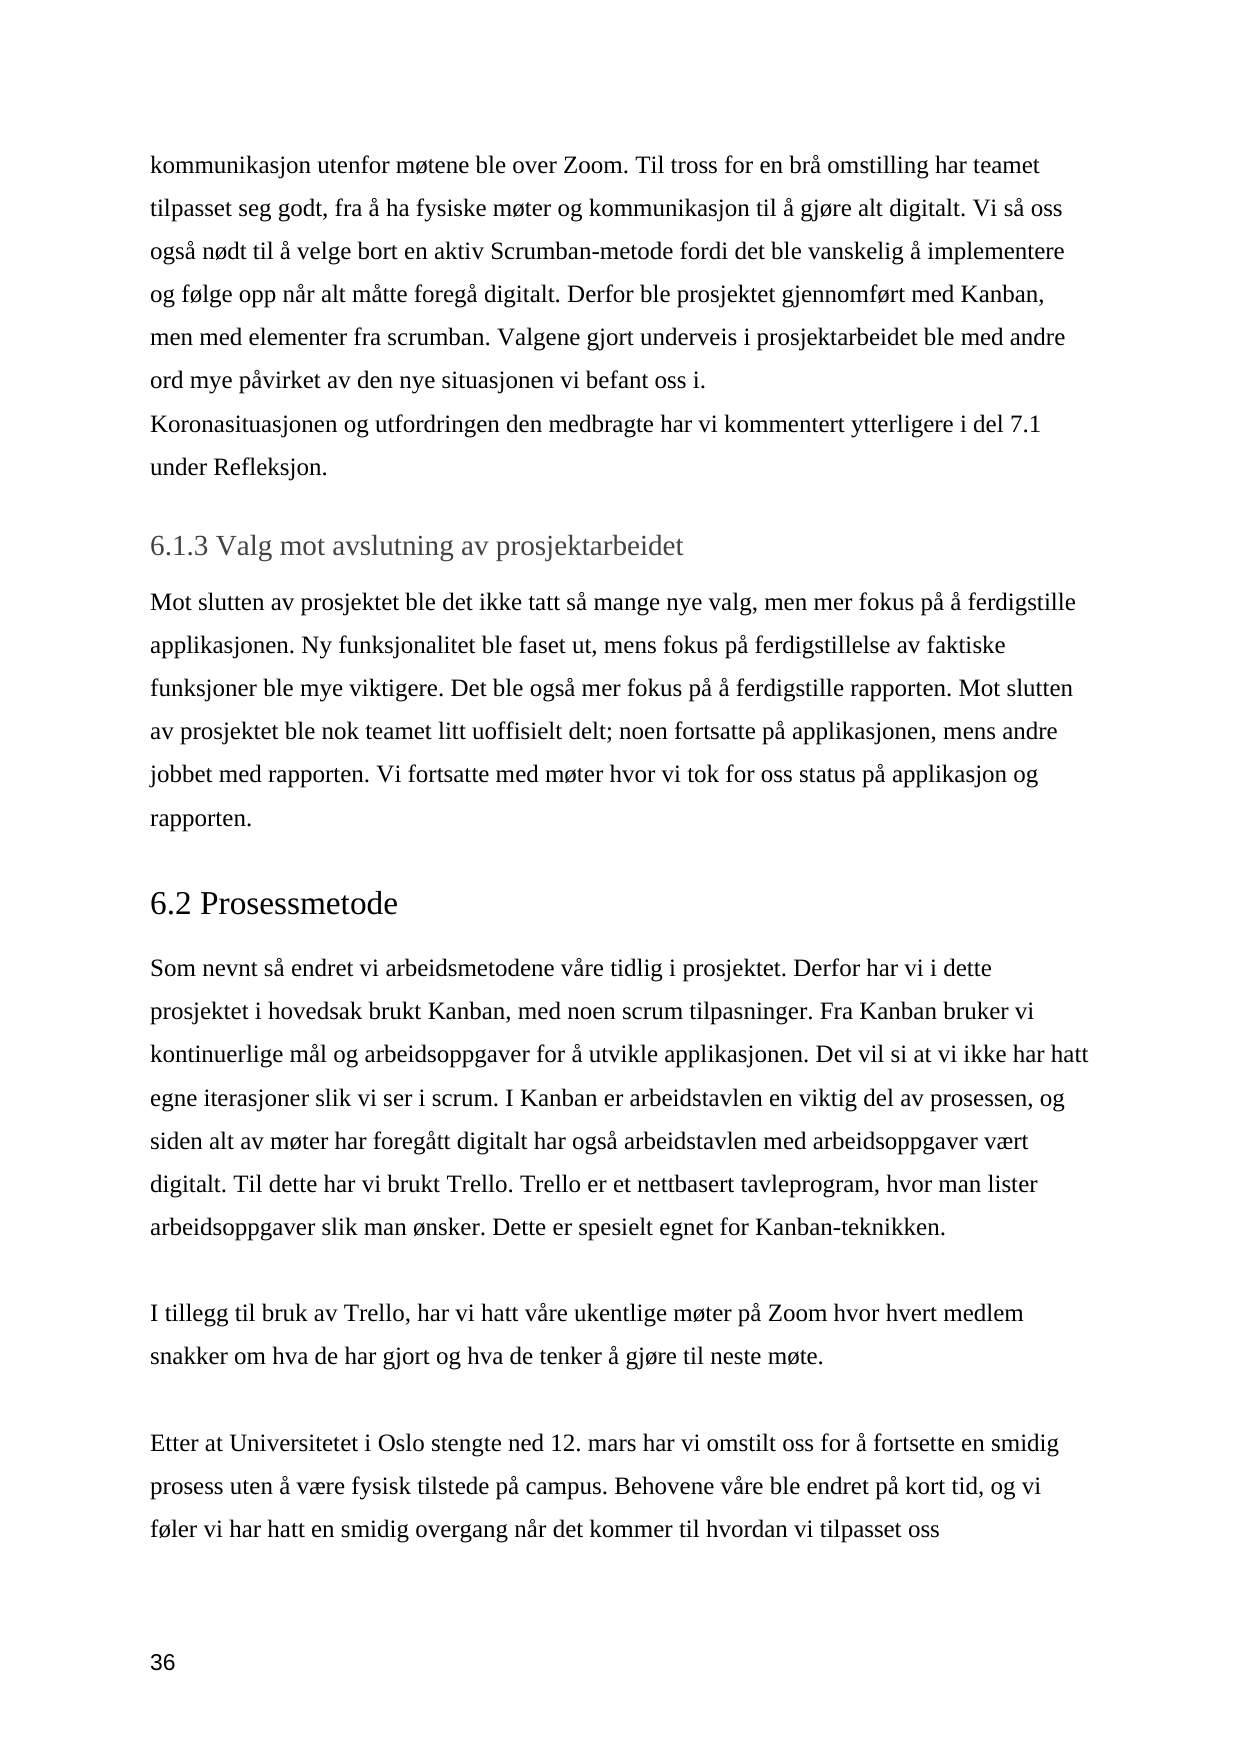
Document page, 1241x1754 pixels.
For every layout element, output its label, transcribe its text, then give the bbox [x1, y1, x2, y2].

text Koronasituasjonen og utfordringen den medbragte har vi kommentert ytterligere i del 7.1 under Refleksjon. [150, 409, 1090, 481]
text I tillegg til bruk av Trello, har vi hatt våre ukentlige møter på Zoom hvor hvert medlem snakker om hva de har gjort og hva de tenker å gjøre til neste møte. [150, 1298, 1090, 1370]
text Mot slutten av prosjektet ble det ikke tatt så mange nye valg, men mer fokus på å ferdigstille applikasjonen. Ny funksjonalitet ble faset ut, mens fokus på ferdigstillelse av faktiske funksjoner ble mye viktigere. Det ble også mer fokus på å ferdigstille rapporten. Mot slutten av prosjektet ble nok teamet litt uoffisielt delt; noen fortsatte på applikasjonen, mens andre jobbet med rapporten. Vi fortsatte med møter hvor vi tok for oss status på applikasjon og rapporten. [150, 587, 1090, 831]
subtitle 6.1.3 Valg mot avslutning av prosjektarbeidet [150, 528, 1090, 562]
text Som nevnt så endret vi arbeidsmetodene våre tidlig i prosjektet. Derfor har vi i dette prosjektet i hovedsak brukt Kanban, med noen scrum tilpasninger. Fra Kanban bruker vi kontinuerlige mål og arbeidsoppgaver for å utvikle applikasjonen. Det vil si at vi ikke har hatt egne iterasjoner slik vi ser i scrum. I Kanban er arbeidstavlen en viktig del av prosessen, og siden alt av møter har foregått digitalt har også arbeidstavlen med arbeidsoppgaver vært digitalt. Til dette har vi brukt Trello. Trello er et nettbasert tavleprogram, hvor man lister arbeidsoppgaver slik man ønsker. Dette er spesielt egnet for Kanban-teknikken. [150, 953, 1090, 1241]
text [150, 1428, 1090, 1543]
subtitle 6.2 Prosessmetode [150, 883, 1090, 922]
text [150, 150, 1090, 394]
